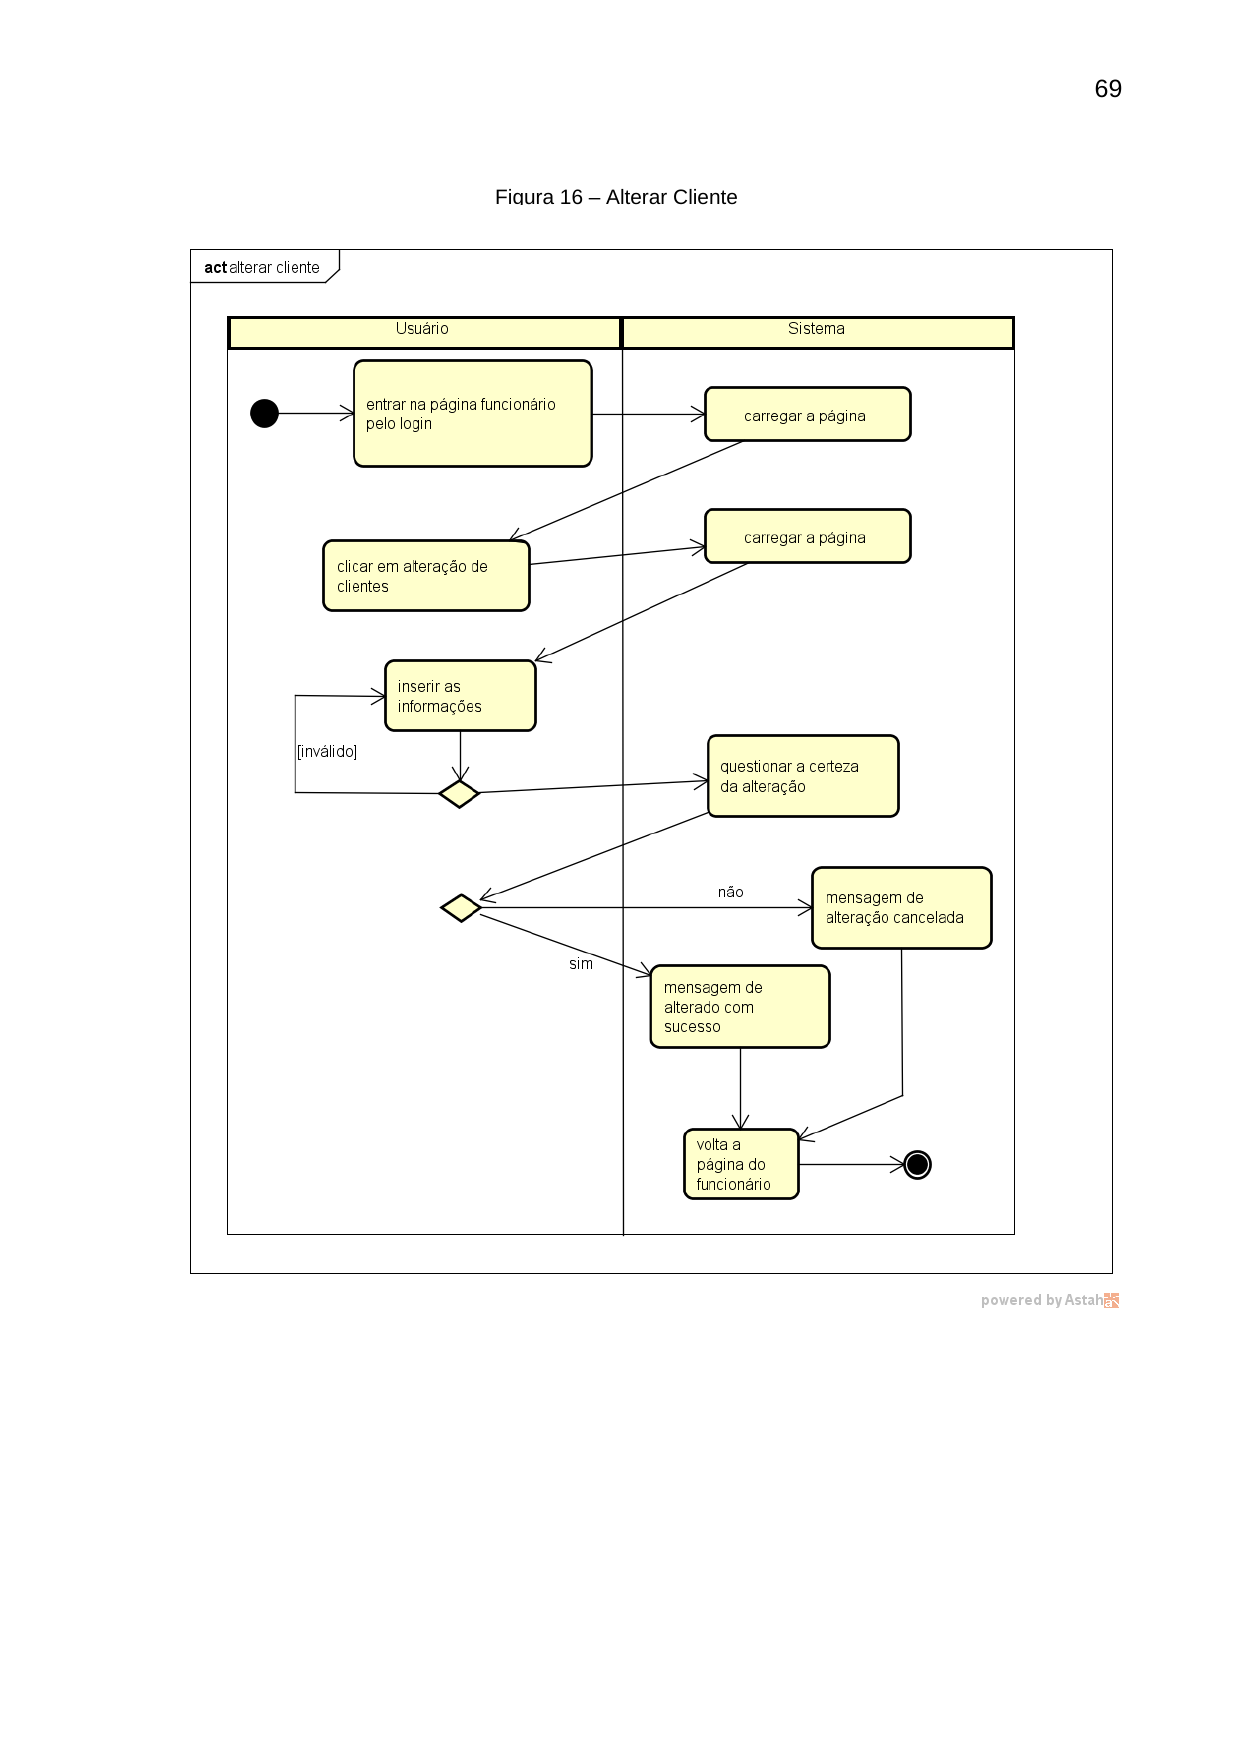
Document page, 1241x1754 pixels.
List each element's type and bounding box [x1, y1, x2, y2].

picture [177, 237, 1123, 1312]
